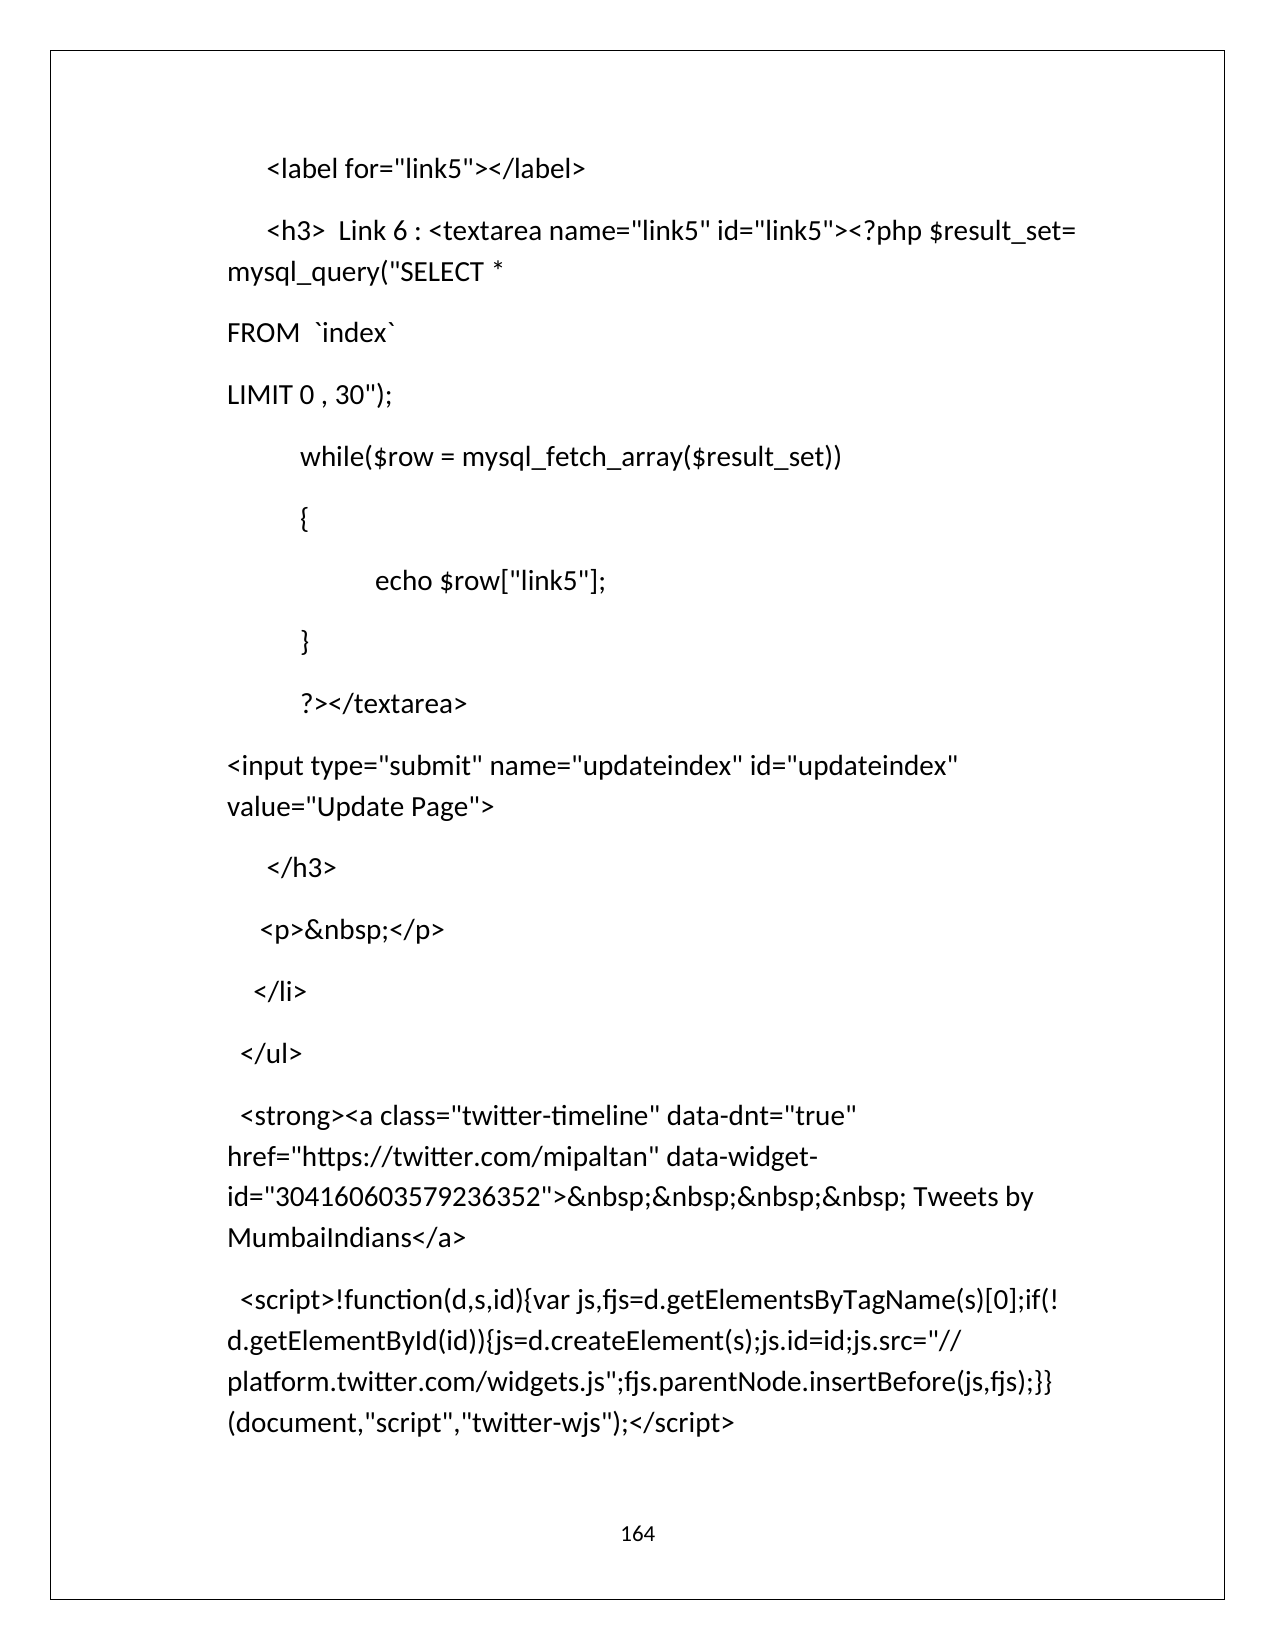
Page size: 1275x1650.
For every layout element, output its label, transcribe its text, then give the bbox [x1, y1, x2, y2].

text <label for="link5"></label> [227, 150, 1125, 186]
text <input type="submit" name="updateindex" id="updateindex" value="Update Page"> [227, 747, 1125, 823]
text </li> [227, 973, 1125, 1009]
text </h3> [227, 849, 1125, 885]
text while($row = mysql_fetch_array($result_set)) [227, 438, 1125, 474]
text echo $row["link5"]; [227, 562, 1125, 597]
text } [227, 623, 1125, 659]
text <p>&nbsp;</p> [227, 911, 1125, 947]
text <h3> Link 6 : <textarea name="link5" id="link5"><?php $result_set= mysql_query("SELECT * [227, 212, 1125, 288]
text LIMIT 0 , 30"); [227, 376, 1125, 412]
text { [227, 500, 1125, 535]
text FROM `index` [227, 314, 1125, 350]
text <strong><a class="twitter-timeline" data-dnt="true" href="https://twitter.com/mipaltan" data-widget-id="304160603579236352">&nbsp;&nbsp;&nbsp;&nbsp; Tweets by MumbaiIndians</a> [227, 1097, 1125, 1255]
text ?></textarea> [227, 685, 1125, 721]
text </ul> [227, 1035, 1125, 1071]
text <script>!function(d,s,id){var js,fjs=d.getElementsByTagName(s)[0];if(!d.getElementById(id)){js=d.createElement(s);js.id=id;js.src="//platform.twitter.com/widgets.js";fjs.parentNode.insertBefore(js,fjs);}}(document,"script","twitter-wjs");</script> [227, 1281, 1125, 1440]
